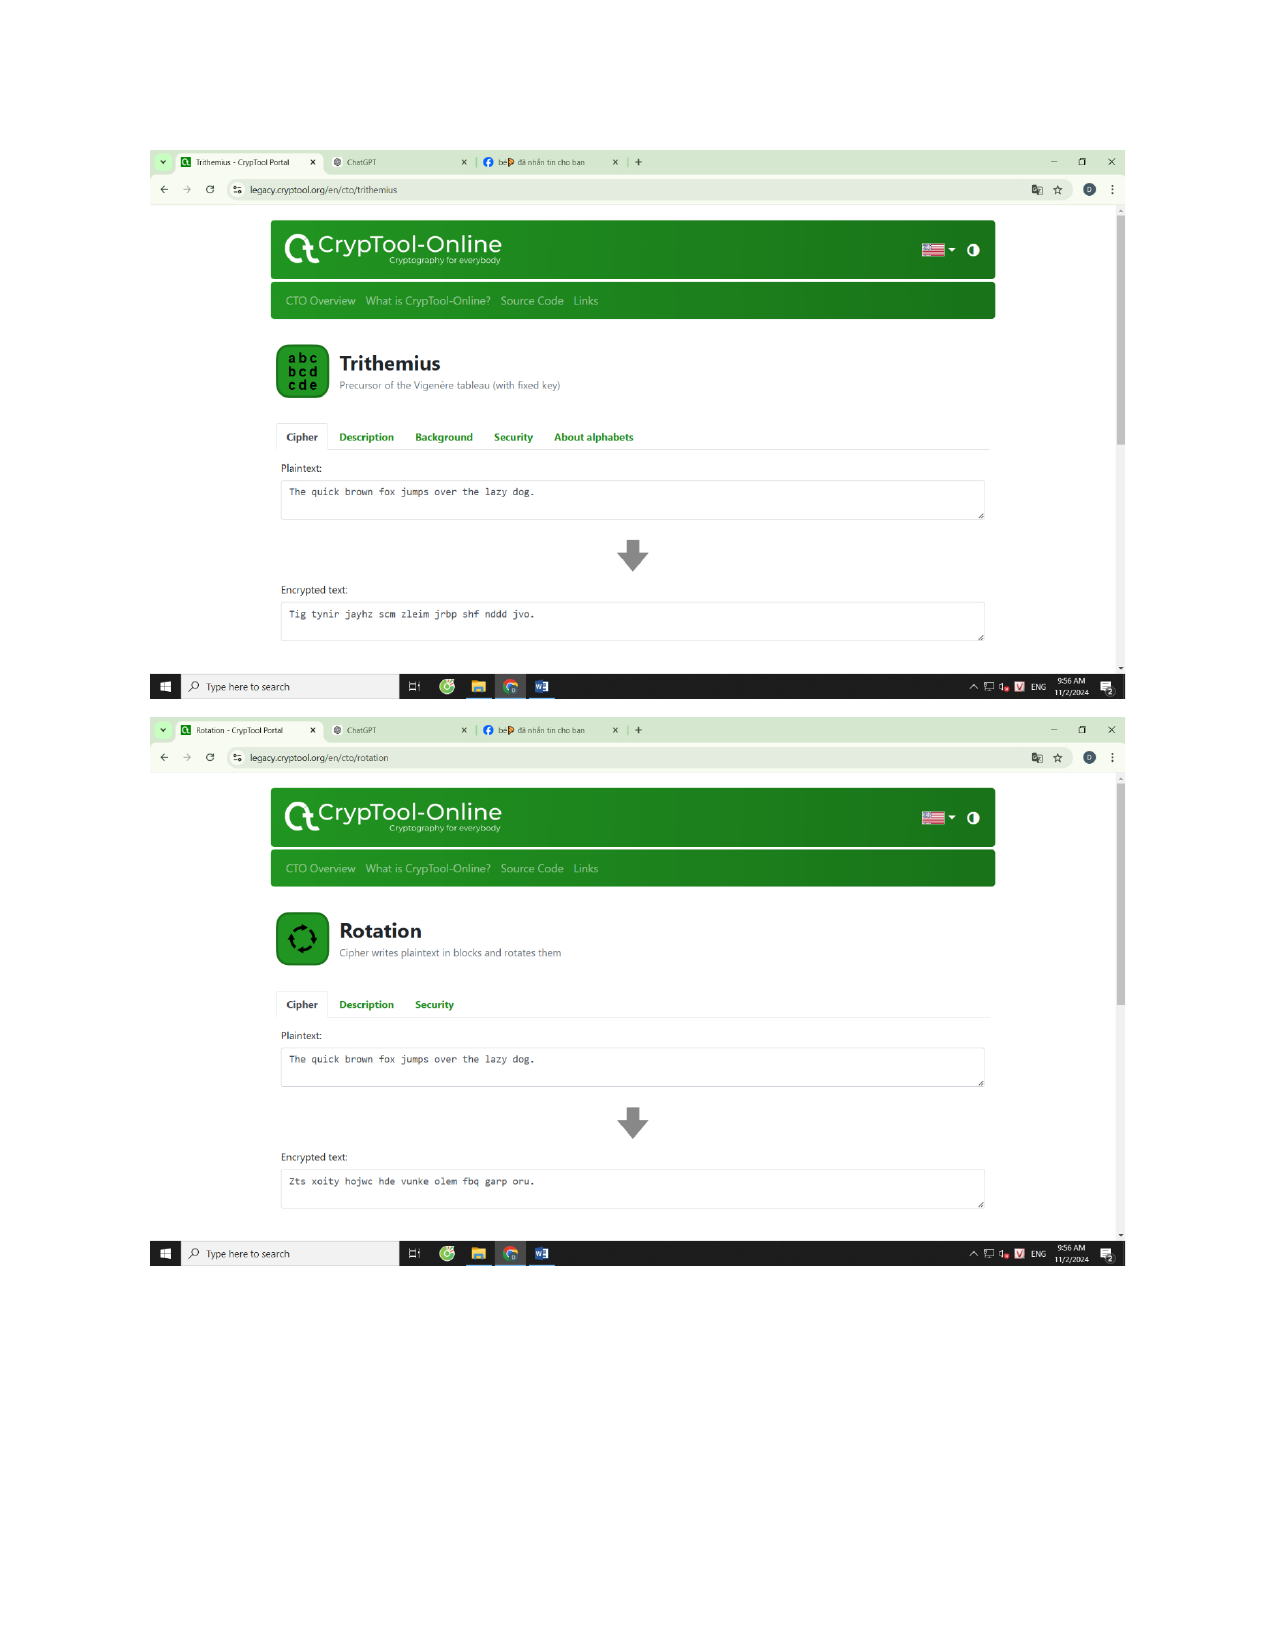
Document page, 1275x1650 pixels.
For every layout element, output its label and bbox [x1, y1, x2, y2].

picture [150, 150, 1125, 699]
picture [150, 717, 1125, 1266]
